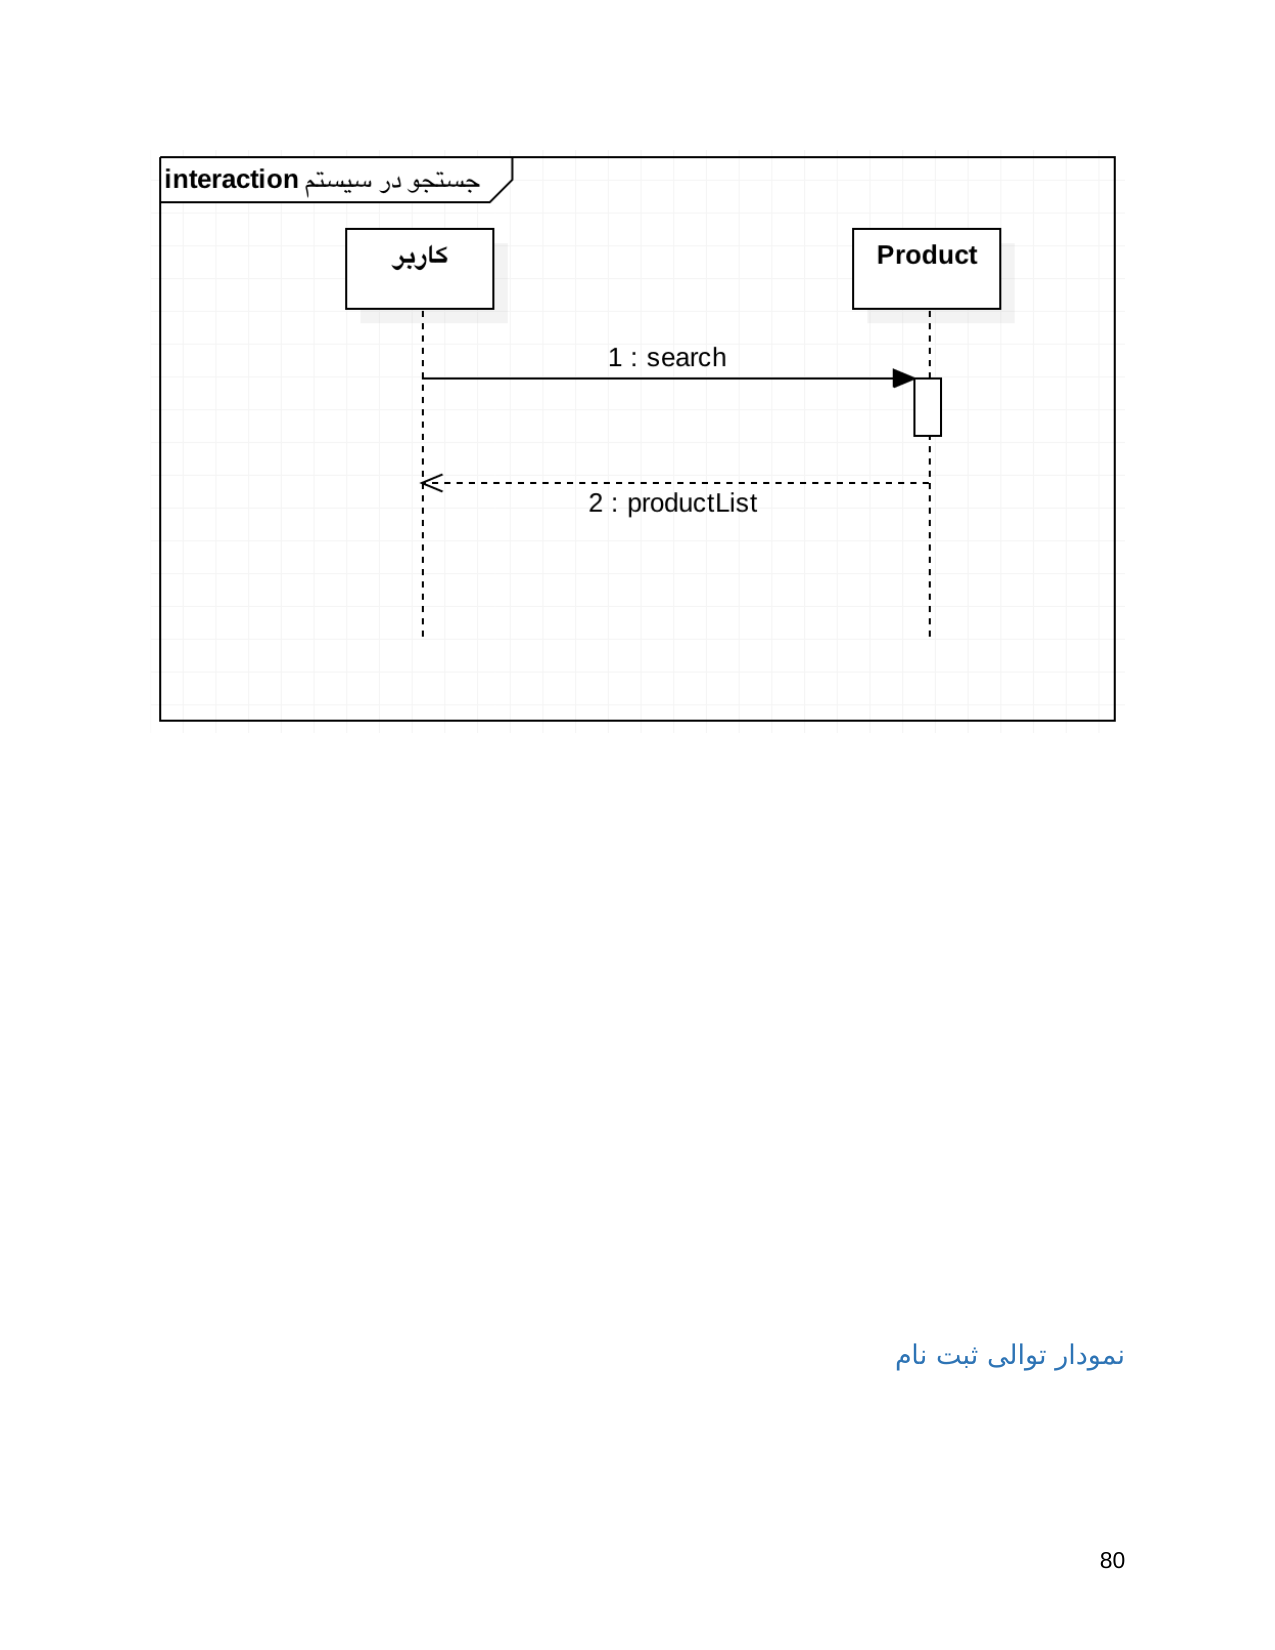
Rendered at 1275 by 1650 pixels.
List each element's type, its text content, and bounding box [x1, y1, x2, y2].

subtitle نمودار توالی ثبت نام [150, 1340, 1125, 1371]
picture [150, 150, 1125, 733]
